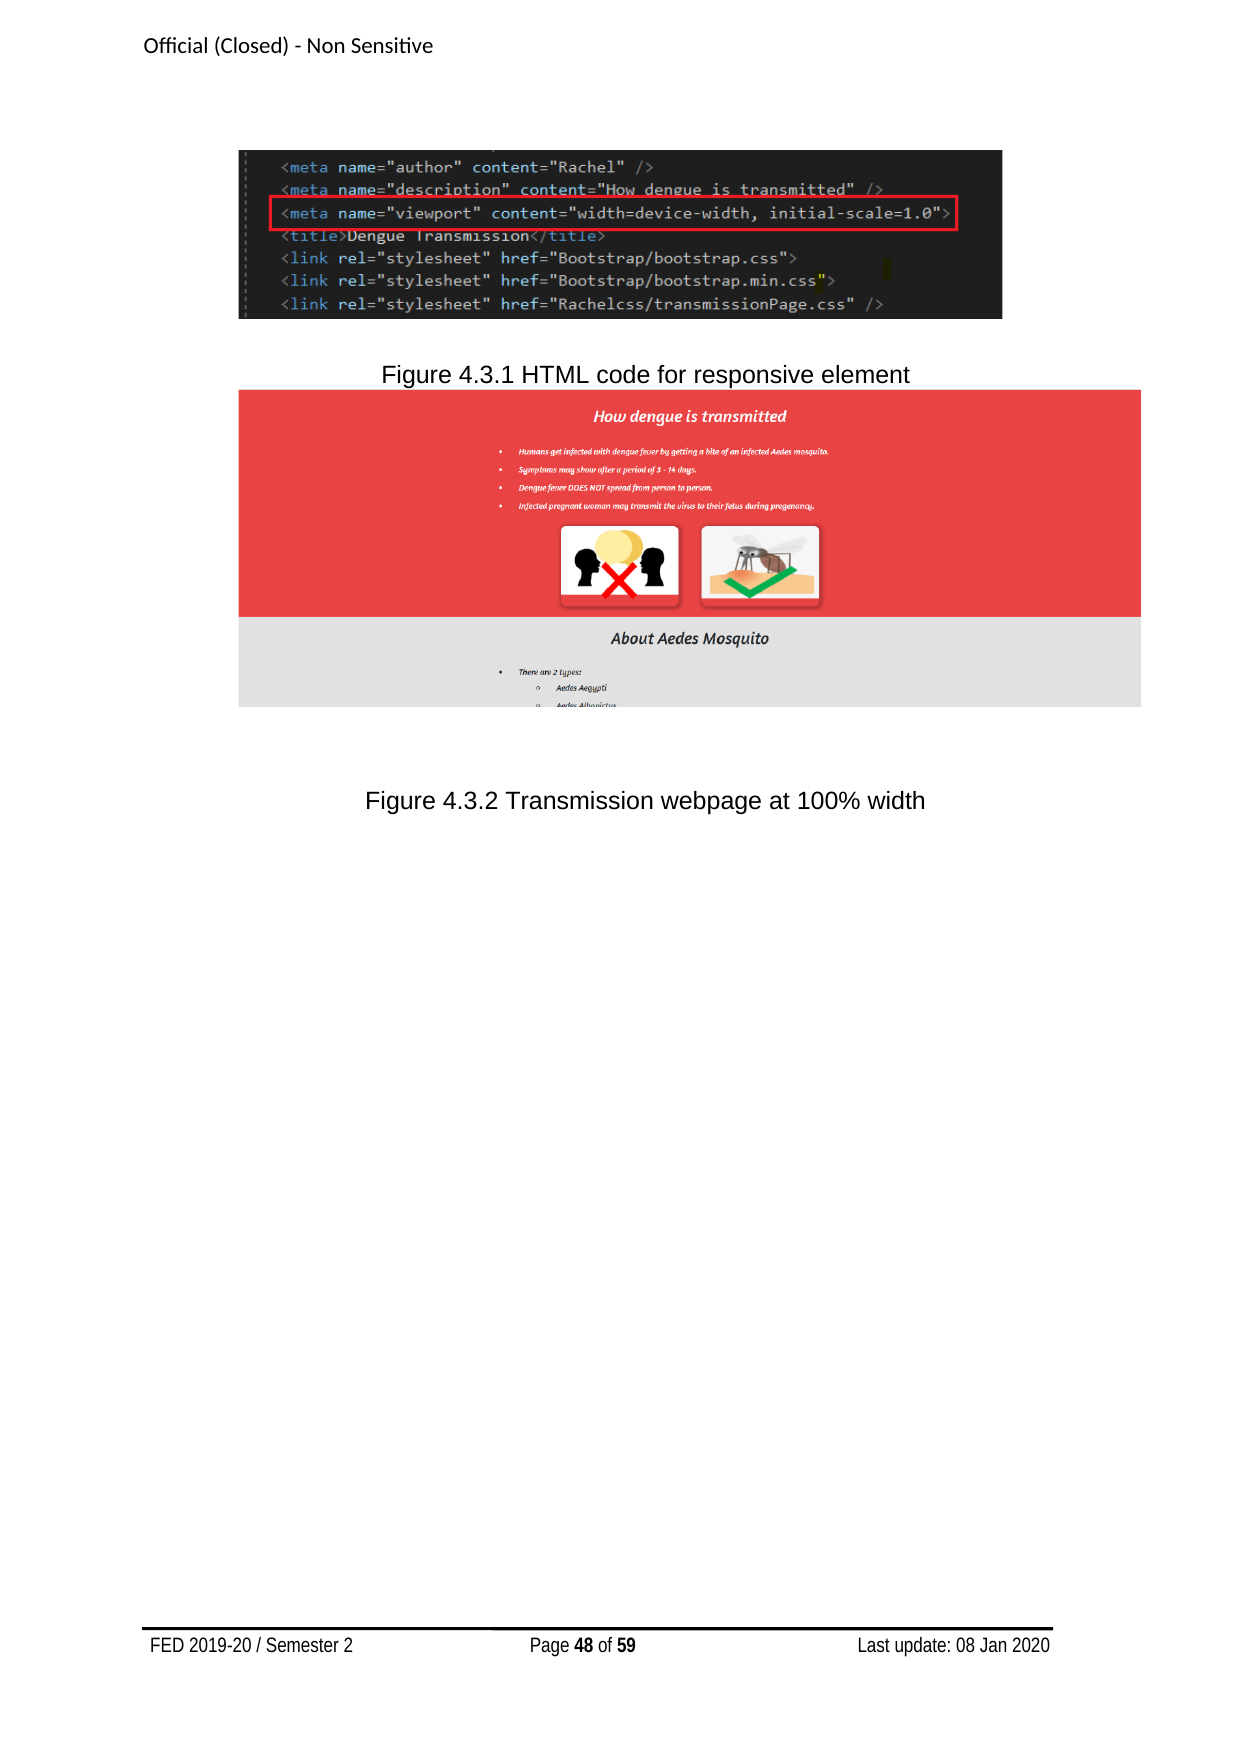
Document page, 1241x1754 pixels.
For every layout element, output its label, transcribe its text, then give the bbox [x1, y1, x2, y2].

picture [238, 389, 1142, 707]
text Figure 4.3.1 HTML code for responsive element [239, 361, 1053, 389]
picture [238, 150, 1003, 319]
text Figure 4.3.2 Transmission webpage at 100% width [239, 786, 1053, 815]
